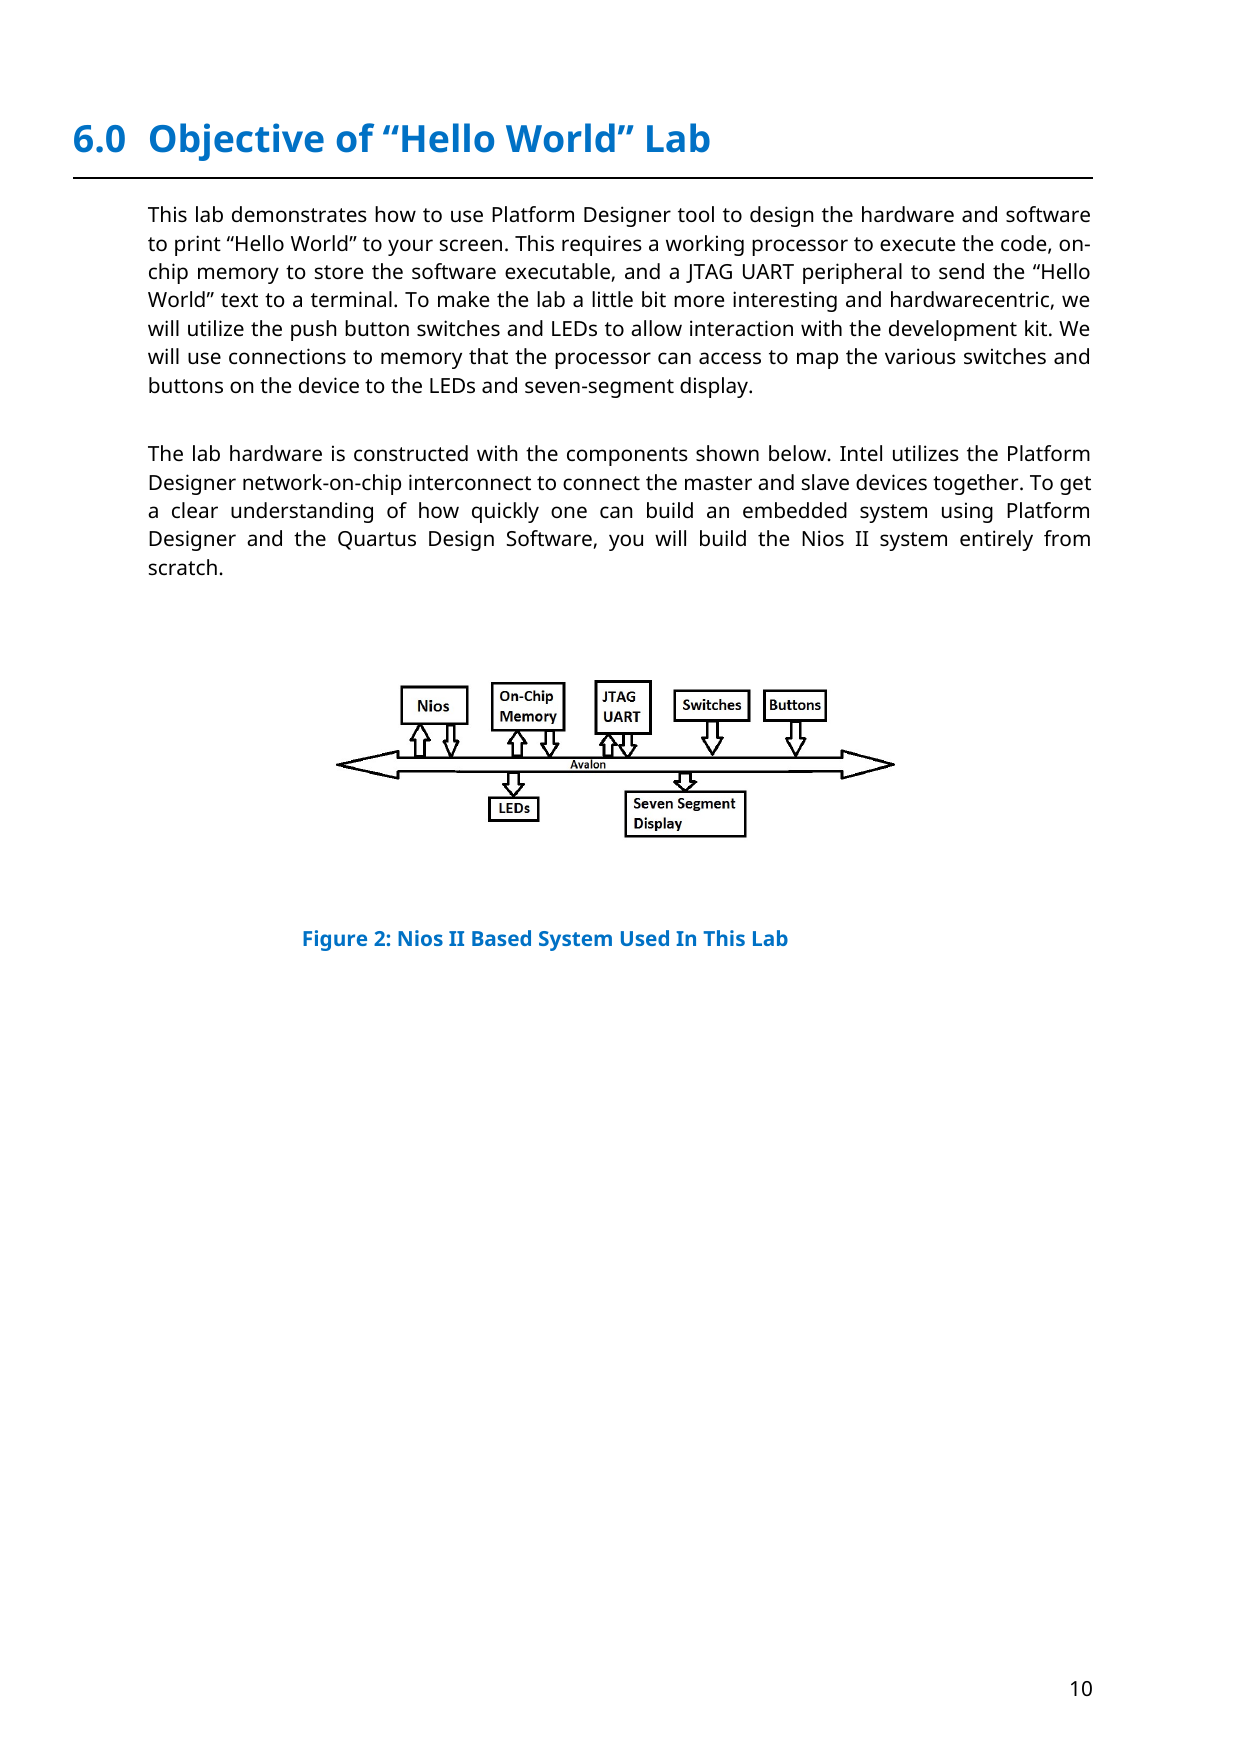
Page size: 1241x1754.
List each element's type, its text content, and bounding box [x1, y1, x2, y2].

picture [324, 602, 916, 886]
text This lab demonstrates how to use Platform Designer tool to design the hardware and software to print “Hello World” to your screen. This requires a working processor to execute the code, on-chip memory to store the software executable, and a JTAG UART peripheral to send the “Hello World” text to a terminal. To make the lab a little bit more interesting and hardwarecentric, we will utilize the push button switches and LEDs to allow interaction with the development kit. We will use connections to memory that the processor can access to map the various switches and buttons on the device to the LEDs and seven-segment display. [148, 200, 1093, 399]
text Figure 2: Nios II Based System Used In This Lab [0, 928, 1093, 951]
subtitle Objective of “Hello World” Lab [73, 104, 1093, 177]
text The lab hardware is constructed with the components shown below. Intel utilizes the Platform Designer network-on-chip interconnect to connect the master and slave devices together. To get a clear understanding of how quickly one can build an embedded system using Platform Designer and the Quartus Design Software, you will build the Nios II system entirely from scratch. [148, 439, 1093, 581]
